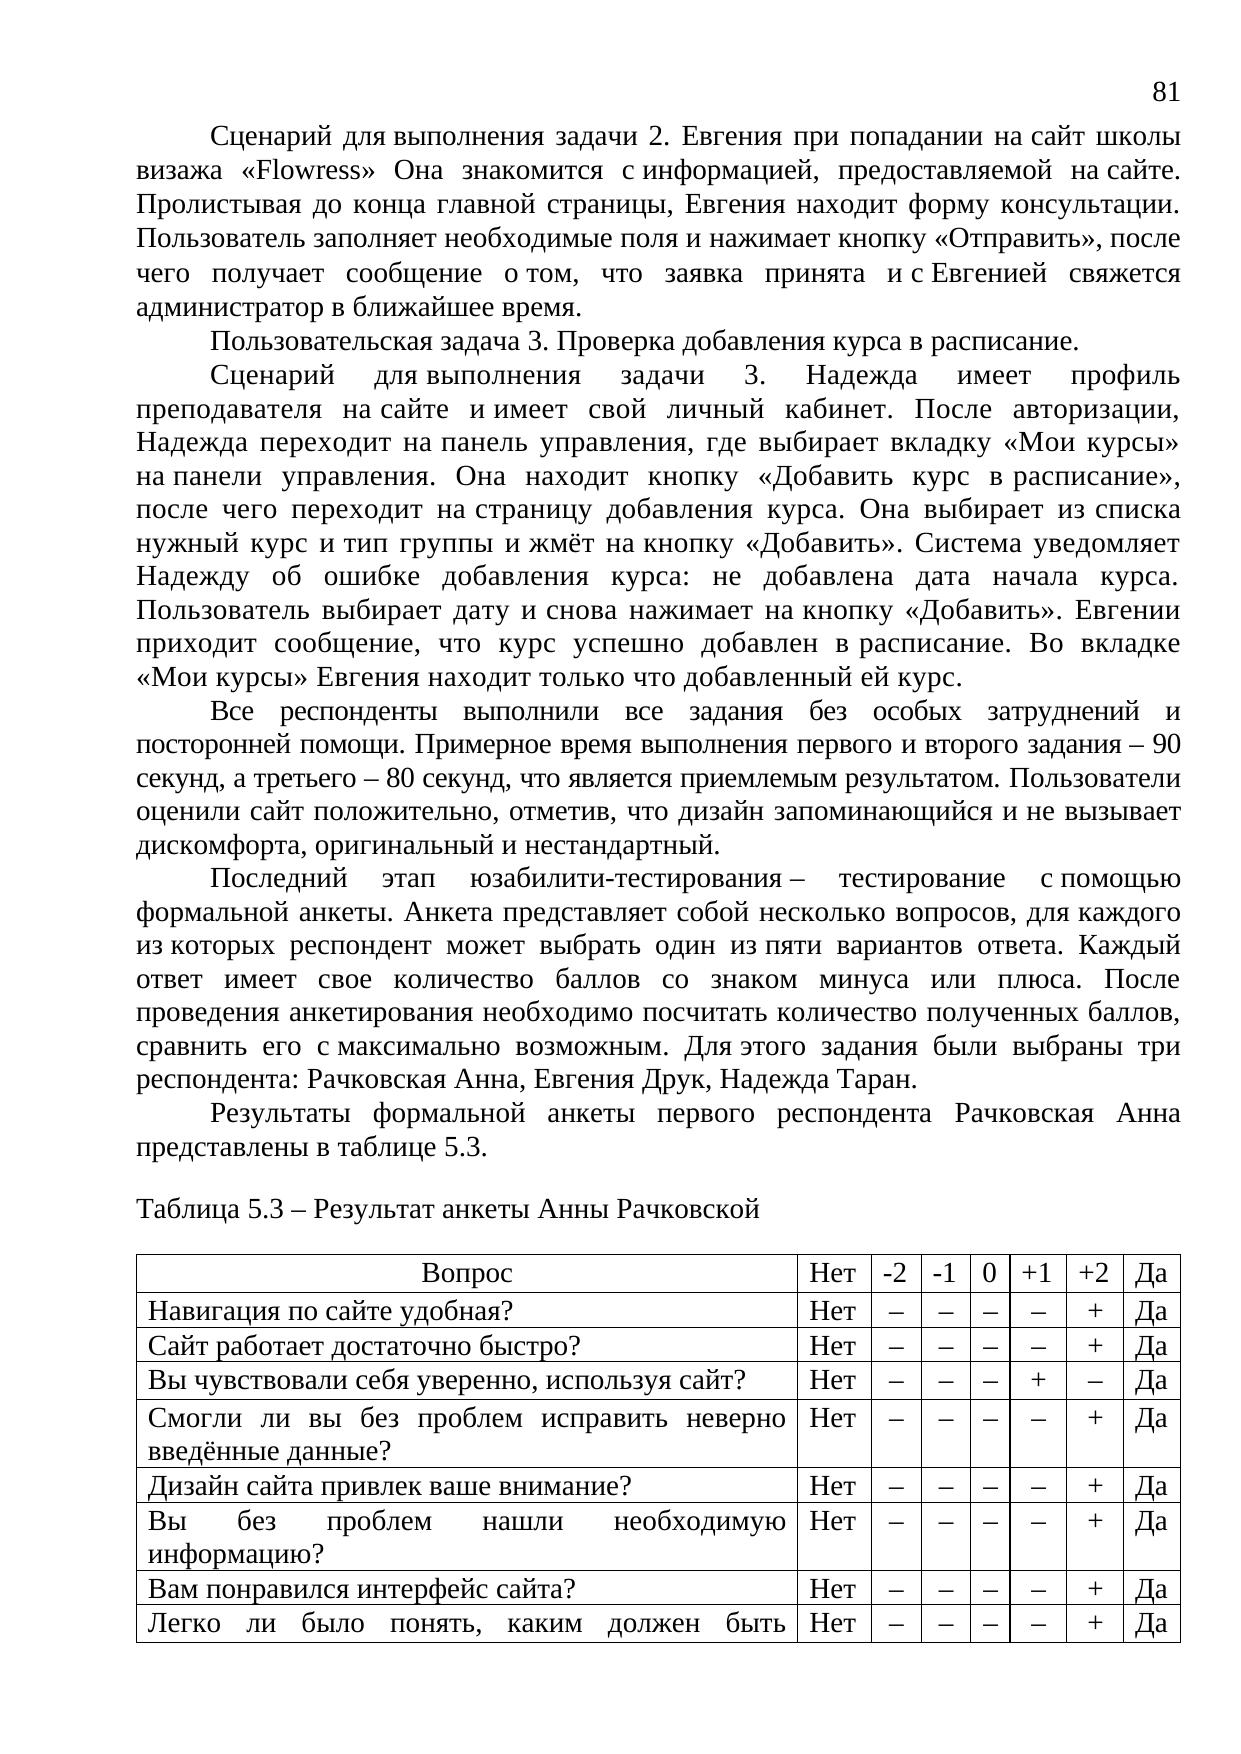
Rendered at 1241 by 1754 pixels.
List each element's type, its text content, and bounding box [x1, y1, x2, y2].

table_cell – [922, 1328, 970, 1361]
table_cell – [922, 1605, 970, 1642]
table_cell Дизайн сайта привлек ваше внимание? [137, 1468, 797, 1502]
table_cell – [872, 1293, 921, 1327]
table_cell Нет [798, 1571, 871, 1604]
table_cell – [922, 1293, 970, 1327]
table_cell – [1067, 1362, 1123, 1399]
table_cell Вы чувствовали себя уверенно, используя сайт? [137, 1362, 797, 1399]
table_cell – [1011, 1503, 1066, 1570]
table_header +1 [1011, 1255, 1066, 1292]
table_cell – [872, 1400, 921, 1467]
text Таблица 5.3 – Результат анкеты Анны Рачковской [136, 1191, 1181, 1225]
table_cell + [1067, 1293, 1123, 1327]
table_cell – [1011, 1468, 1066, 1502]
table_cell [137, 1605, 797, 1642]
table_cell – [971, 1293, 1009, 1327]
table_cell Да [1124, 1468, 1180, 1502]
table_header Вопрос [137, 1255, 797, 1292]
table_cell – [971, 1328, 1009, 1361]
table_cell – [1011, 1571, 1066, 1604]
table_cell Вам понравился интерфейс сайта? [137, 1571, 797, 1604]
table_cell – [922, 1571, 970, 1604]
text Результаты формальной анкеты первого респондента Рачковская Анна представлены в таблице 5.3. [136, 1095, 1181, 1162]
table_cell – [872, 1362, 921, 1399]
table_cell – [872, 1571, 921, 1604]
table_header -1 [922, 1255, 970, 1292]
table_cell Нет [798, 1468, 871, 1502]
table_cell – [872, 1328, 921, 1361]
table_header Нет [798, 1255, 871, 1292]
table_cell Нет [798, 1605, 871, 1642]
table_cell – [922, 1503, 970, 1570]
table_cell – [1011, 1605, 1066, 1642]
table_cell – [971, 1571, 1009, 1604]
table_cell + [1011, 1362, 1066, 1399]
table_cell – [872, 1605, 921, 1642]
table_cell Нет [798, 1503, 871, 1570]
table_cell Да [1124, 1328, 1180, 1361]
table_cell – [922, 1468, 970, 1502]
table_cell Смогли ли вы без проблем исправить неверно введённые данные? [137, 1400, 797, 1467]
table_cell – [971, 1503, 1009, 1570]
text Последний этап юзабилити-тестирования – тестирование с помощью формальной анкеты. Анкета представляет собой несколько вопросов, для каждого из которых респондент может выбрать один из пяти вариантов ответа. Каждый ответ имеет свое количество баллов со знаком минуса или плюса. После проведения анкетирования необходимо посчитать количество полученных баллов, сравнить его с максимально возможным. Для этого задания были выбраны три респондента: Рачковская Анна, Евгения Друк, Надежда Таран. [136, 860, 1181, 1095]
table_cell Нет [798, 1328, 871, 1361]
text Все респонденты выполнили все задания без особых затруднений и посторонней помощи. Примерное время выполнения первого и второго задания – 90 секунд, а третьего – 80 секунд, что является приемлемым результатом. Пользователи оценили сайт положительно, отметив, что дизайн запоминающийся и не вызывает дискомфорта, оригинальный и нестандартный. [136, 693, 1181, 860]
table_cell + [1067, 1571, 1123, 1604]
table_cell – [971, 1400, 1009, 1467]
table_cell Нет [798, 1400, 871, 1467]
table_cell Вы без проблем нашли необходимую информацию? [137, 1503, 797, 1570]
table_cell Нет [798, 1362, 871, 1399]
text Сценарий для выполнения задачи 2. Евгения при попадании на сайт школы визажа «Flowress» Она знакомится с информацией, предоставляемой на сайте. Пролистывая до конца главной страницы, Евгения находит форму консультации. Пользователь заполняет необходимые поля и нажимает кнопку «Отправить», после чего получает сообщение о том, что заявка принята и с Евгенией свяжется администратор в ближайшее время. [136, 118, 1181, 322]
table_cell Да [1124, 1605, 1180, 1642]
table_header +2 [1067, 1255, 1123, 1292]
table_cell – [922, 1362, 970, 1399]
text Пользовательская задача 3. Проверка добавления курса в расписание. [136, 323, 1181, 357]
table_cell + [1067, 1400, 1123, 1467]
table_header Да [1124, 1255, 1180, 1292]
table_cell + [1067, 1328, 1123, 1361]
table_cell + [1067, 1503, 1123, 1570]
table_cell – [971, 1605, 1009, 1642]
text Сценарий для выполнения задачи 3. Надежда имеет профиль преподавателя на сайте и имеет свой личный кабинет. После авторизации, Надежда переходит на панель управления, где выбирает вкладку «Мои курсы» на панели управления. Она находит кнопку «Добавить курс в расписание», после чего переходит на страницу добавления курса. Она выбирает из списка нужный курс и тип группы и жмёт на кнопку «Добавить». Система уведомляет Надежду об ошибке добавления курса: не добавлена дата начала курса. Пользователь выбирает дату и снова нажимает на кнопку «Добавить». Евгении приходит сообщение, что курс успешно добавлен в расписание. Во вкладке «Мои курсы» Евгения находит только что добавленный ей курс. [136, 357, 1181, 693]
table_cell – [872, 1468, 921, 1502]
table_cell – [922, 1400, 970, 1467]
table_cell – [1011, 1293, 1066, 1327]
table_cell Нет [798, 1293, 871, 1327]
table_cell – [971, 1468, 1009, 1502]
table_cell Да [1124, 1362, 1180, 1399]
table_cell – [872, 1503, 921, 1570]
table_header 0 [971, 1255, 1009, 1292]
table_header -2 [872, 1255, 921, 1292]
table_cell – [1011, 1400, 1066, 1467]
table_cell Да [1124, 1400, 1180, 1467]
table_cell Сайт работает достаточно быстро? [137, 1328, 797, 1361]
table_cell Навигация по сайте удобная? [137, 1293, 797, 1327]
table_cell + [1067, 1468, 1123, 1502]
table_cell – [1011, 1328, 1066, 1361]
table_cell Да [1124, 1293, 1180, 1327]
table_cell – [971, 1362, 1009, 1399]
table_cell Да [1124, 1503, 1180, 1570]
table_cell + [1067, 1605, 1123, 1642]
table_cell Да [1124, 1571, 1180, 1604]
